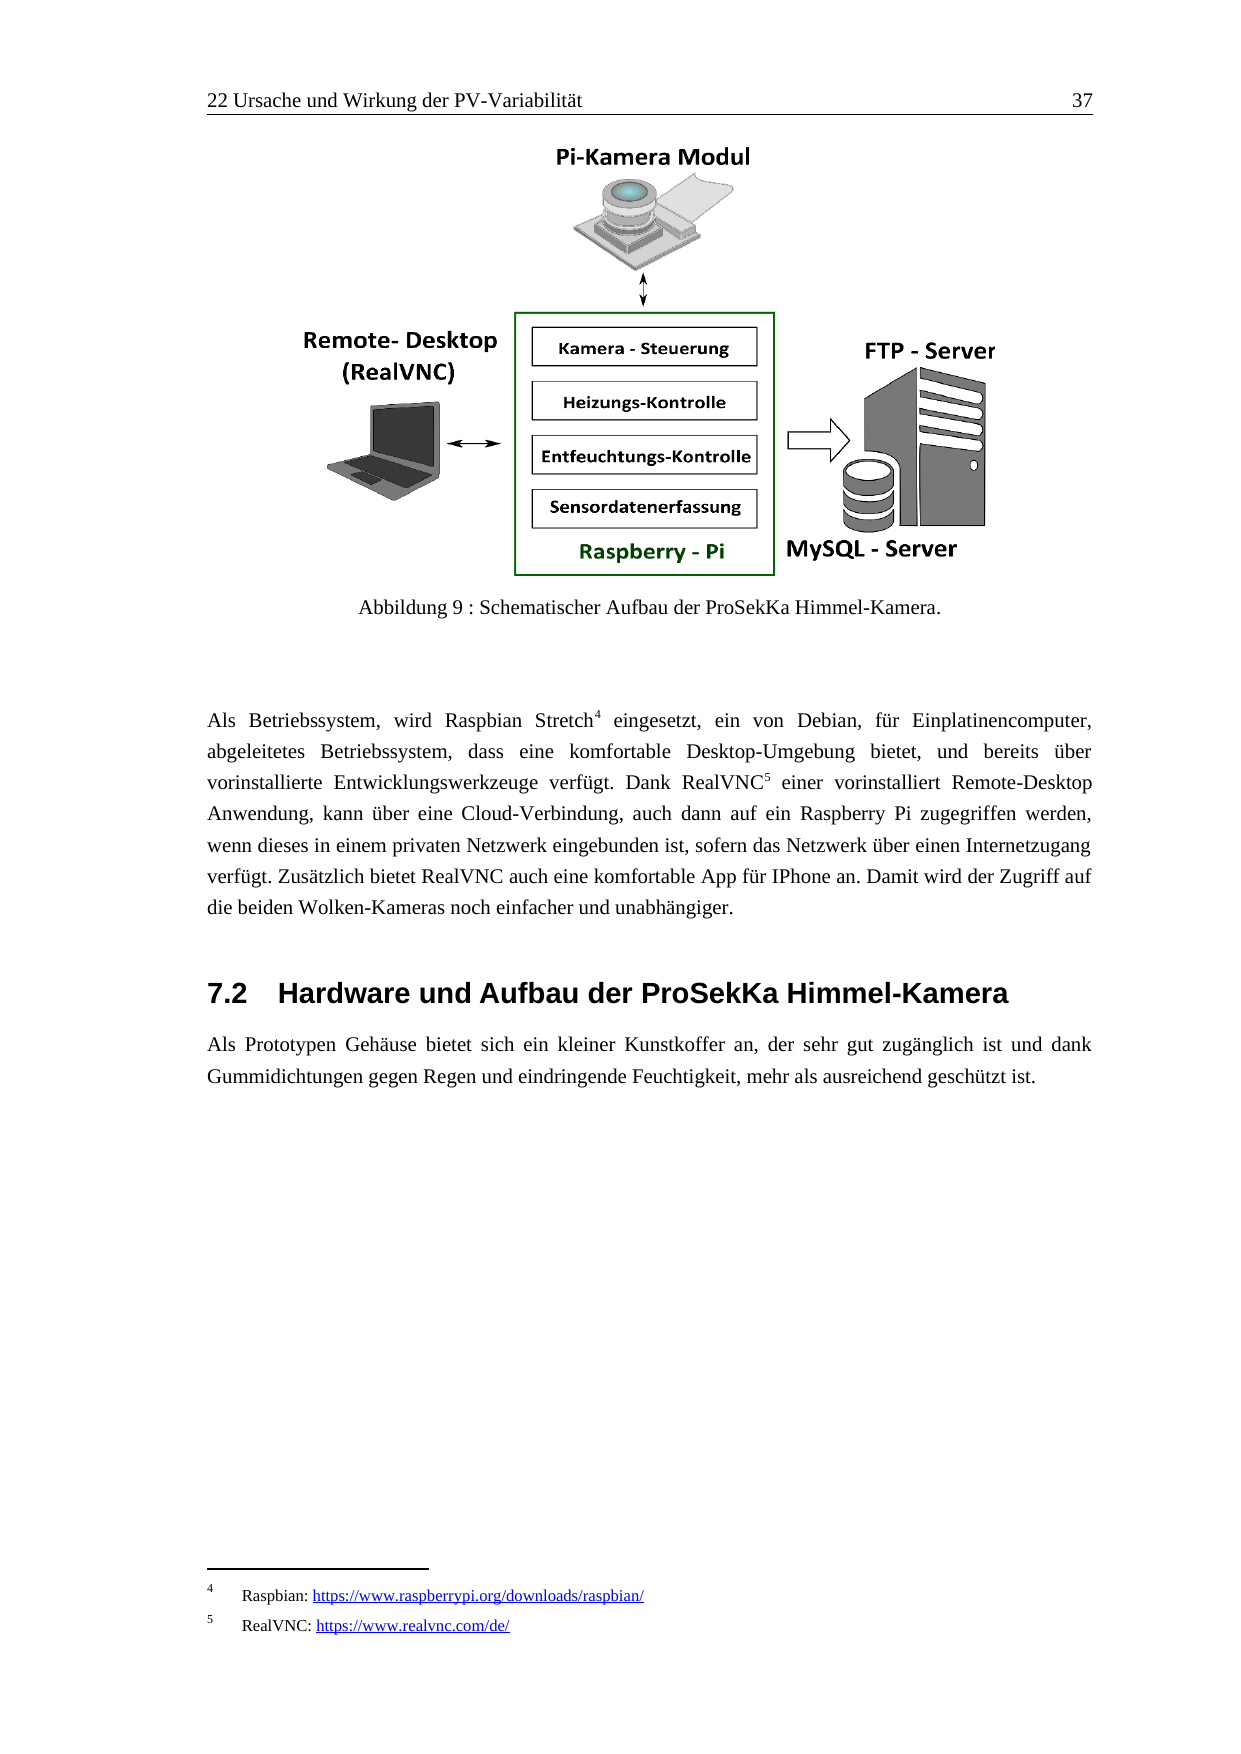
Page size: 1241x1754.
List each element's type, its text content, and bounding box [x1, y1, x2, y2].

subtitle Hardware und Aufbau der ProSekKa Himmel-Kamera [207, 976, 1093, 1010]
picture [304, 147, 995, 576]
text Als Betriebssystem, wird Raspbian Stretch eingesetzt, ein von Debian, für Einplatinencomputer, abgeleitetes Betriebssystem, dass eine komfortable Desktop-Umgebung bietet, und bereits über vorinstallierte Entwicklungswerkzeuge verfügt. Dank RealVNC einer vorinstalliert Remote-Desktop Anwendung, kann über eine Cloud-Verbindung, auch dann auf ein Raspberry Pi zugegriffen werden, wenn dieses in einem privaten Netzwerk eingebunden ist, sofern das Netzwerk über einen Internetzugang verfügt. Zusätzlich bietet RealVNC auch eine komfortable App für IPhone an. Damit wird der Zugriff auf die beiden Wolken-Kameras noch einfacher und unabhängiger. [207, 707, 1093, 919]
text Als Prototypen Gehäuse bietet sich ein kleiner Kunstkoffer an, der sehr gut zugänglich ist und dank Gummidichtungen gegen Regen und eindringende Feuchtigkeit, mehr als ausreichend geschützt ist. [207, 1032, 1093, 1088]
text Abbildung 9 : Schematischer Aufbau der ProSekKa Himmel-Kamera. [207, 595, 1093, 619]
